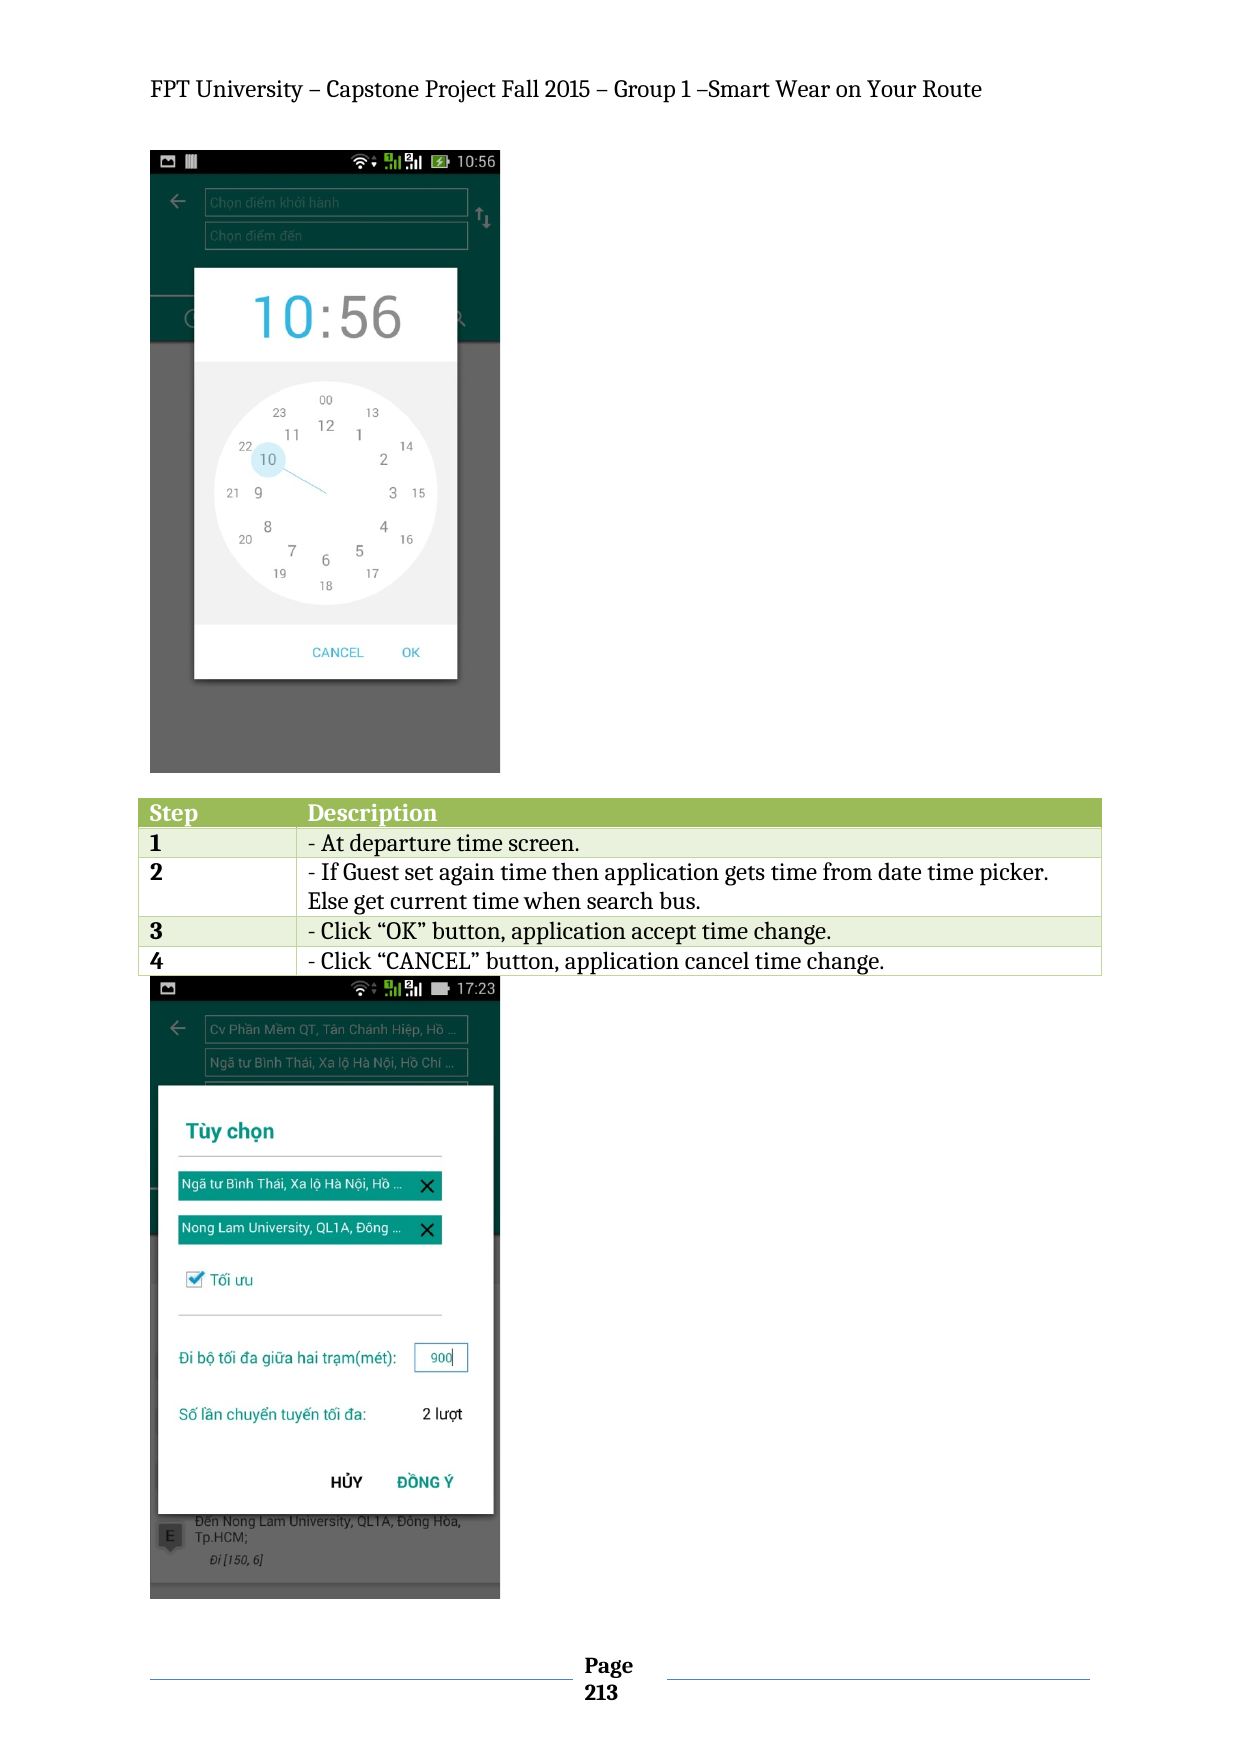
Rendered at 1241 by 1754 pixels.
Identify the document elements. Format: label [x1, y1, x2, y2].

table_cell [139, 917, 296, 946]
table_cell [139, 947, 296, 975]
picture [150, 150, 501, 773]
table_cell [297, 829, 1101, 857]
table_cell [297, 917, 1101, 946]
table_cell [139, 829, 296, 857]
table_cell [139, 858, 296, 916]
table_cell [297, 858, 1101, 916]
picture [150, 976, 501, 1599]
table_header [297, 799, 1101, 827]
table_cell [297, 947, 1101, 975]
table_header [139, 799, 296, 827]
